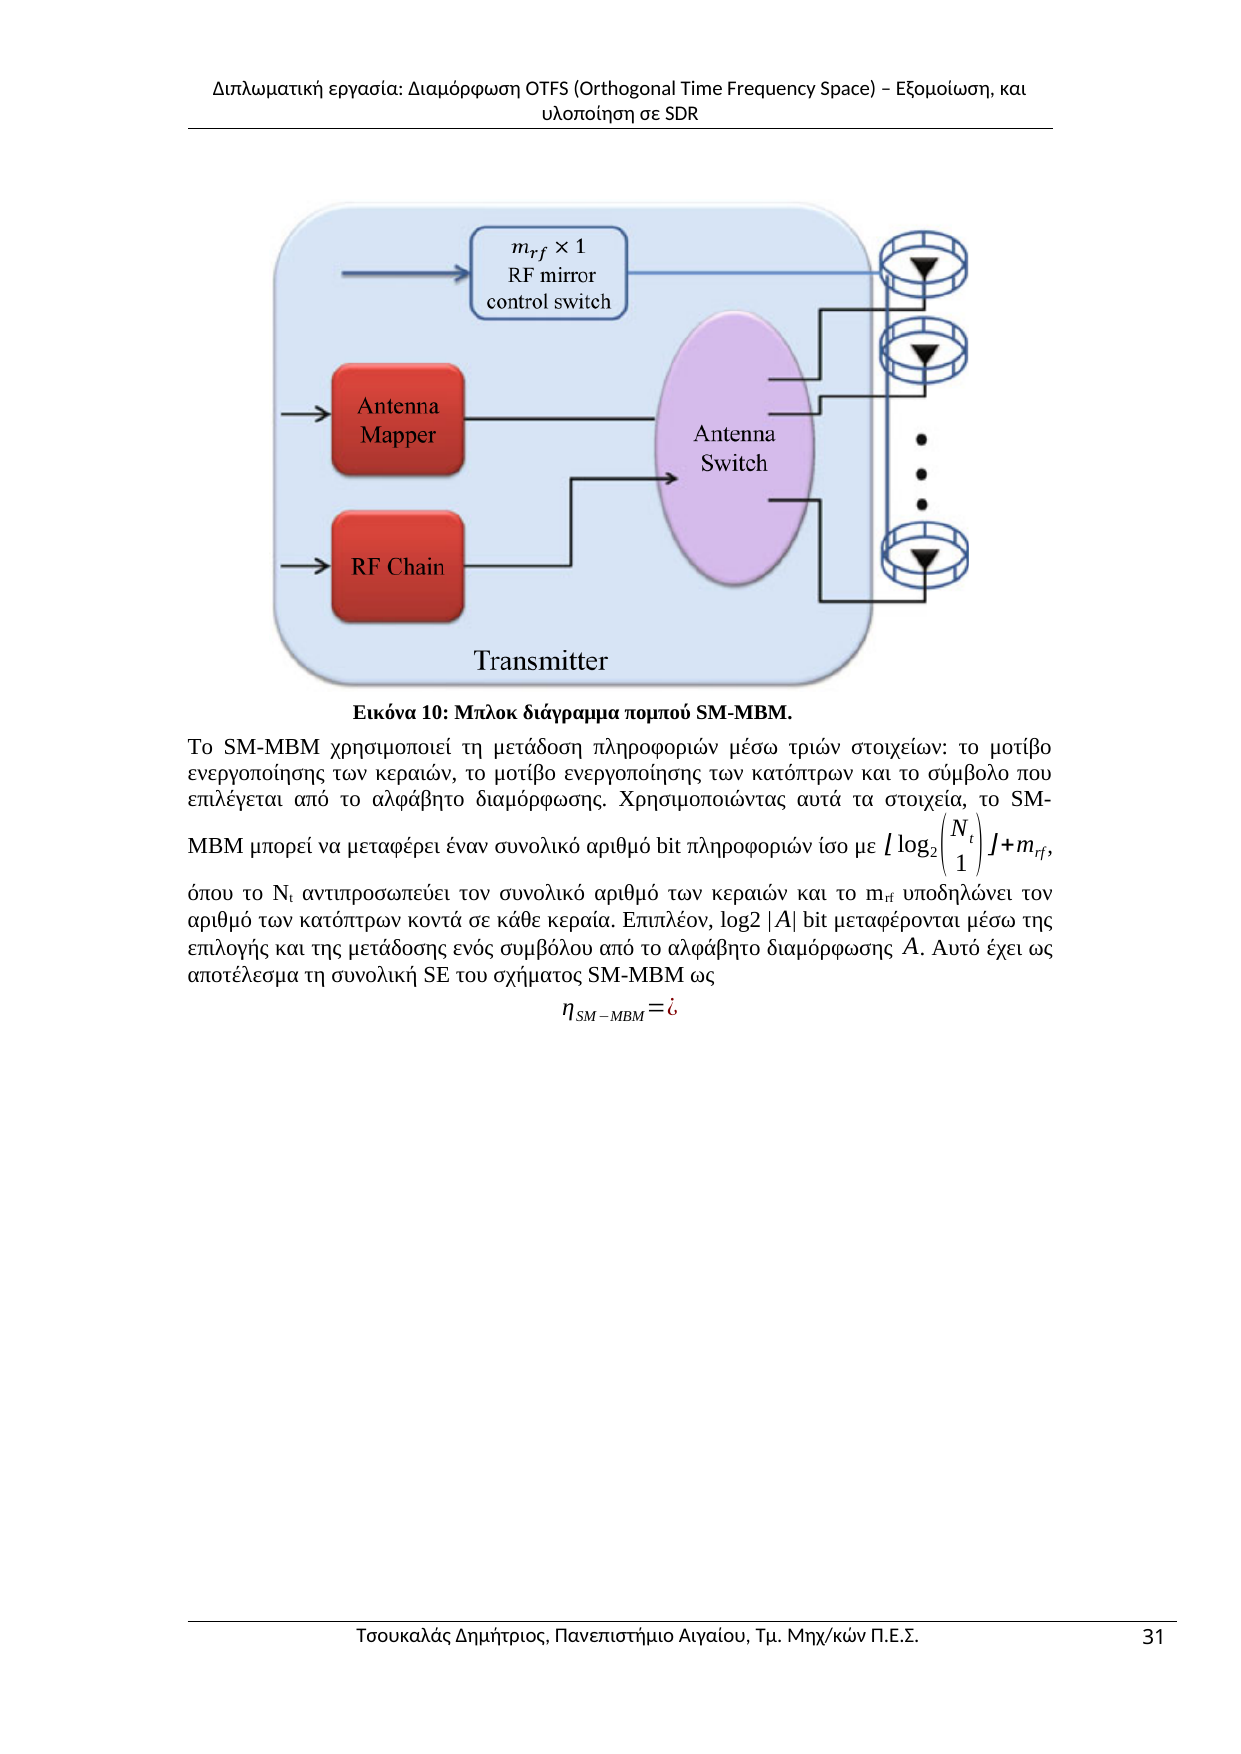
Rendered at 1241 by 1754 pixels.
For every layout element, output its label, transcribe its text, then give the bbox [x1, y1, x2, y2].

picture [264, 185, 977, 701]
